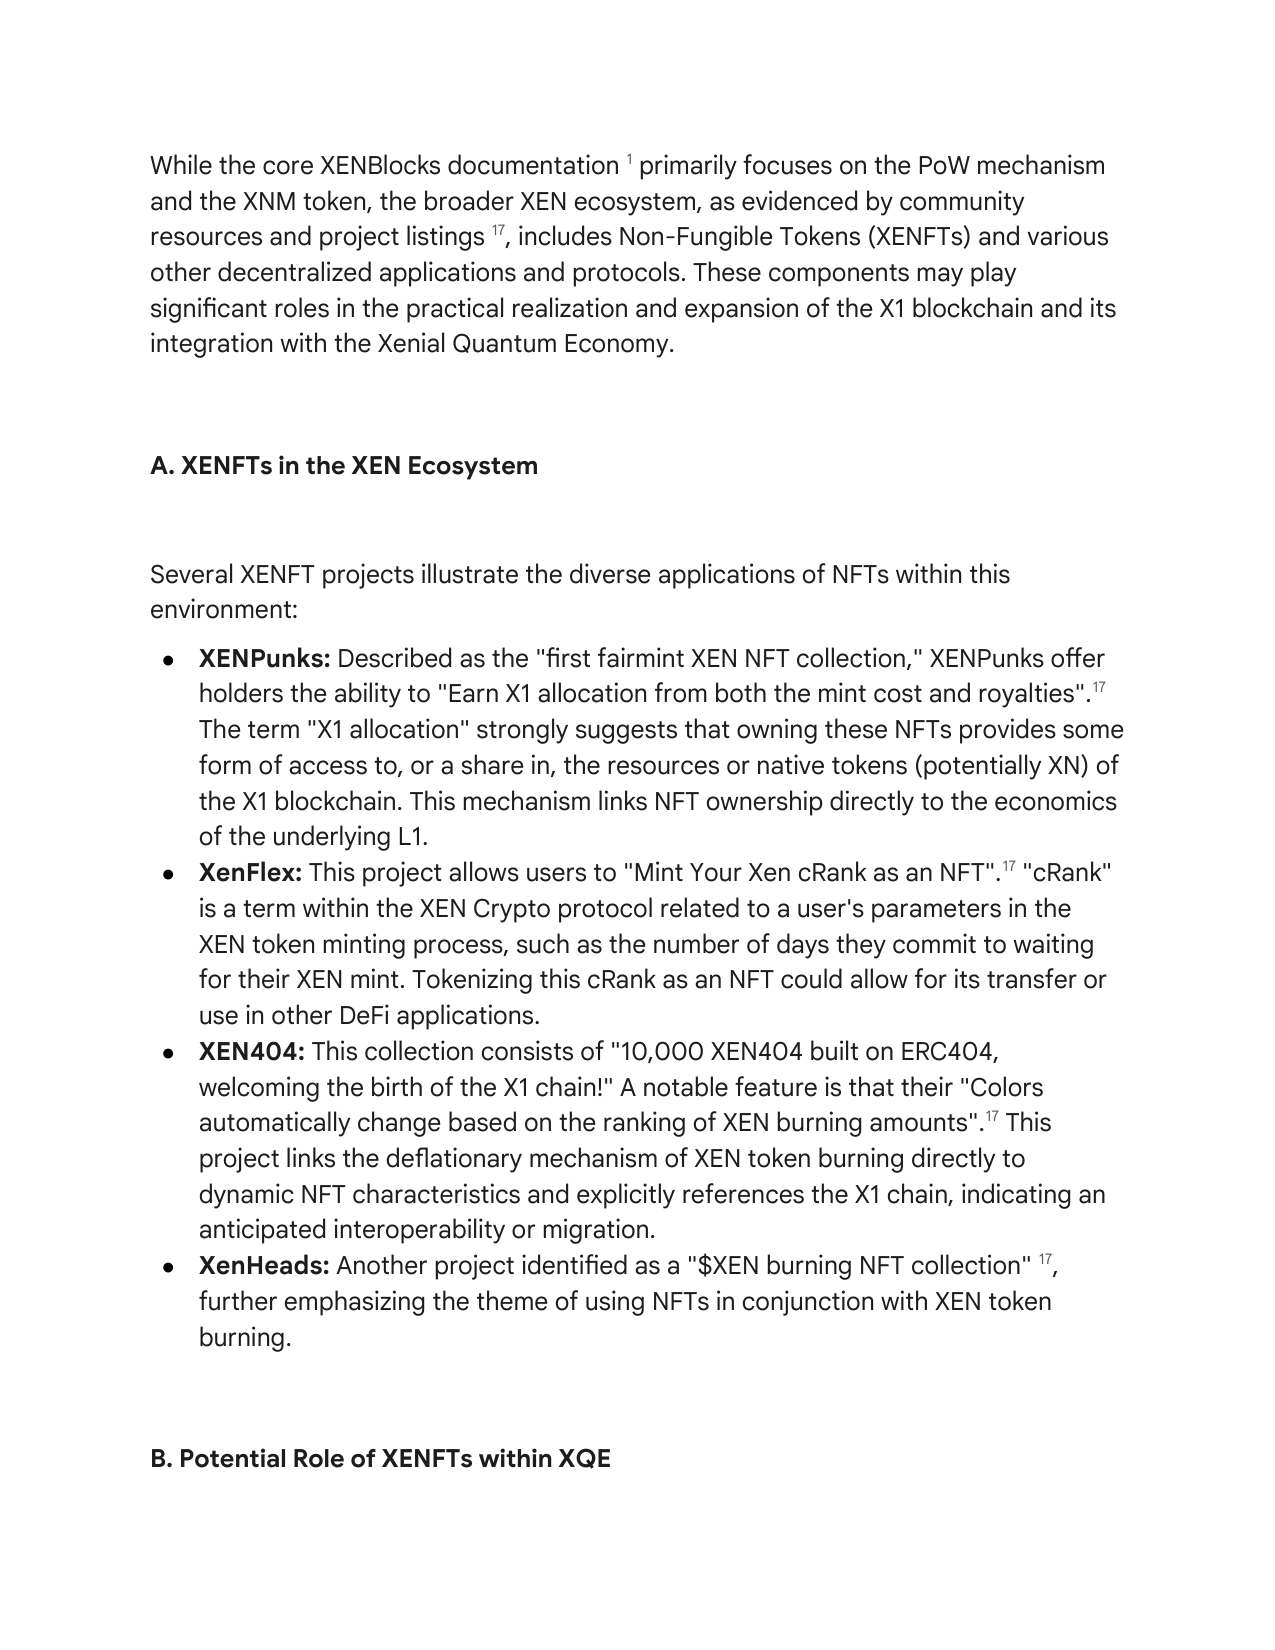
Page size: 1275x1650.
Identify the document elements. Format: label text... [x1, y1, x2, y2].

subtitle B. Potential Role of XENFTs within XQE [150, 1443, 1125, 1475]
subtitle A. XENFTs in the XEN Ecosystem [150, 450, 1125, 481]
text Several XENFT projects illustrate the diverse applications of NFTs within this environment: [150, 559, 1125, 626]
list XEN404: This collection consists of "10,000 XEN404 built on ERC404, welcoming the birth of the X1 chain!" A notable feature is that their "Colors automatically change based on the ranking of XEN burning amounts".17 This project links the deflationary mechanism of XEN token burning directly to dynamic NFT characteristics and explicitly references the X1 chain, indicating an anticipated interoperability or migration. [161, 1036, 1125, 1246]
text While the core XENBlocks documentation 1 primarily focuses on the PoW mechanism and the XNM token, the broader XEN ecosystem, as evidenced by community resources and project listings 17, includes Non-Fungible Tokens (XENFTs) and various other decentralized applications and protocols. These components may play significant roles in the practical realization and expansion of the X1 blockchain and its integration with the Xenial Quantum Economy. [150, 150, 1125, 360]
list XenFlex: This project allows users to "Mint Your Xen cRank as an NFT".17 "cRank" is a term within the XEN Crypto protocol related to a user's parameters in the XEN token minting process, such as the number of days they commit to waiting for their XEN mint. Tokenizing this cRank as an NFT could allow for its transfer or use in other DeFi applications. [161, 857, 1125, 1032]
list XENPunks: Described as the "first fairmint XEN NFT collection," XENPunks offer holders the ability to "Earn X1 allocation from both the mint cost and royalties".17 The term "X1 allocation" strongly suggests that owning these NFTs provides some form of access to, or a share in, the resources or native tokens (potentially XN) of the X1 blockchain. This mechanism links NFT ownership directly to the economics of the underlying L1. [161, 643, 1125, 853]
list XenHeads: Another project identified as a "$XEN burning NFT collection" 17, further emphasizing the theme of using NFTs in conjunction with XEN token burning. [161, 1250, 1125, 1353]
